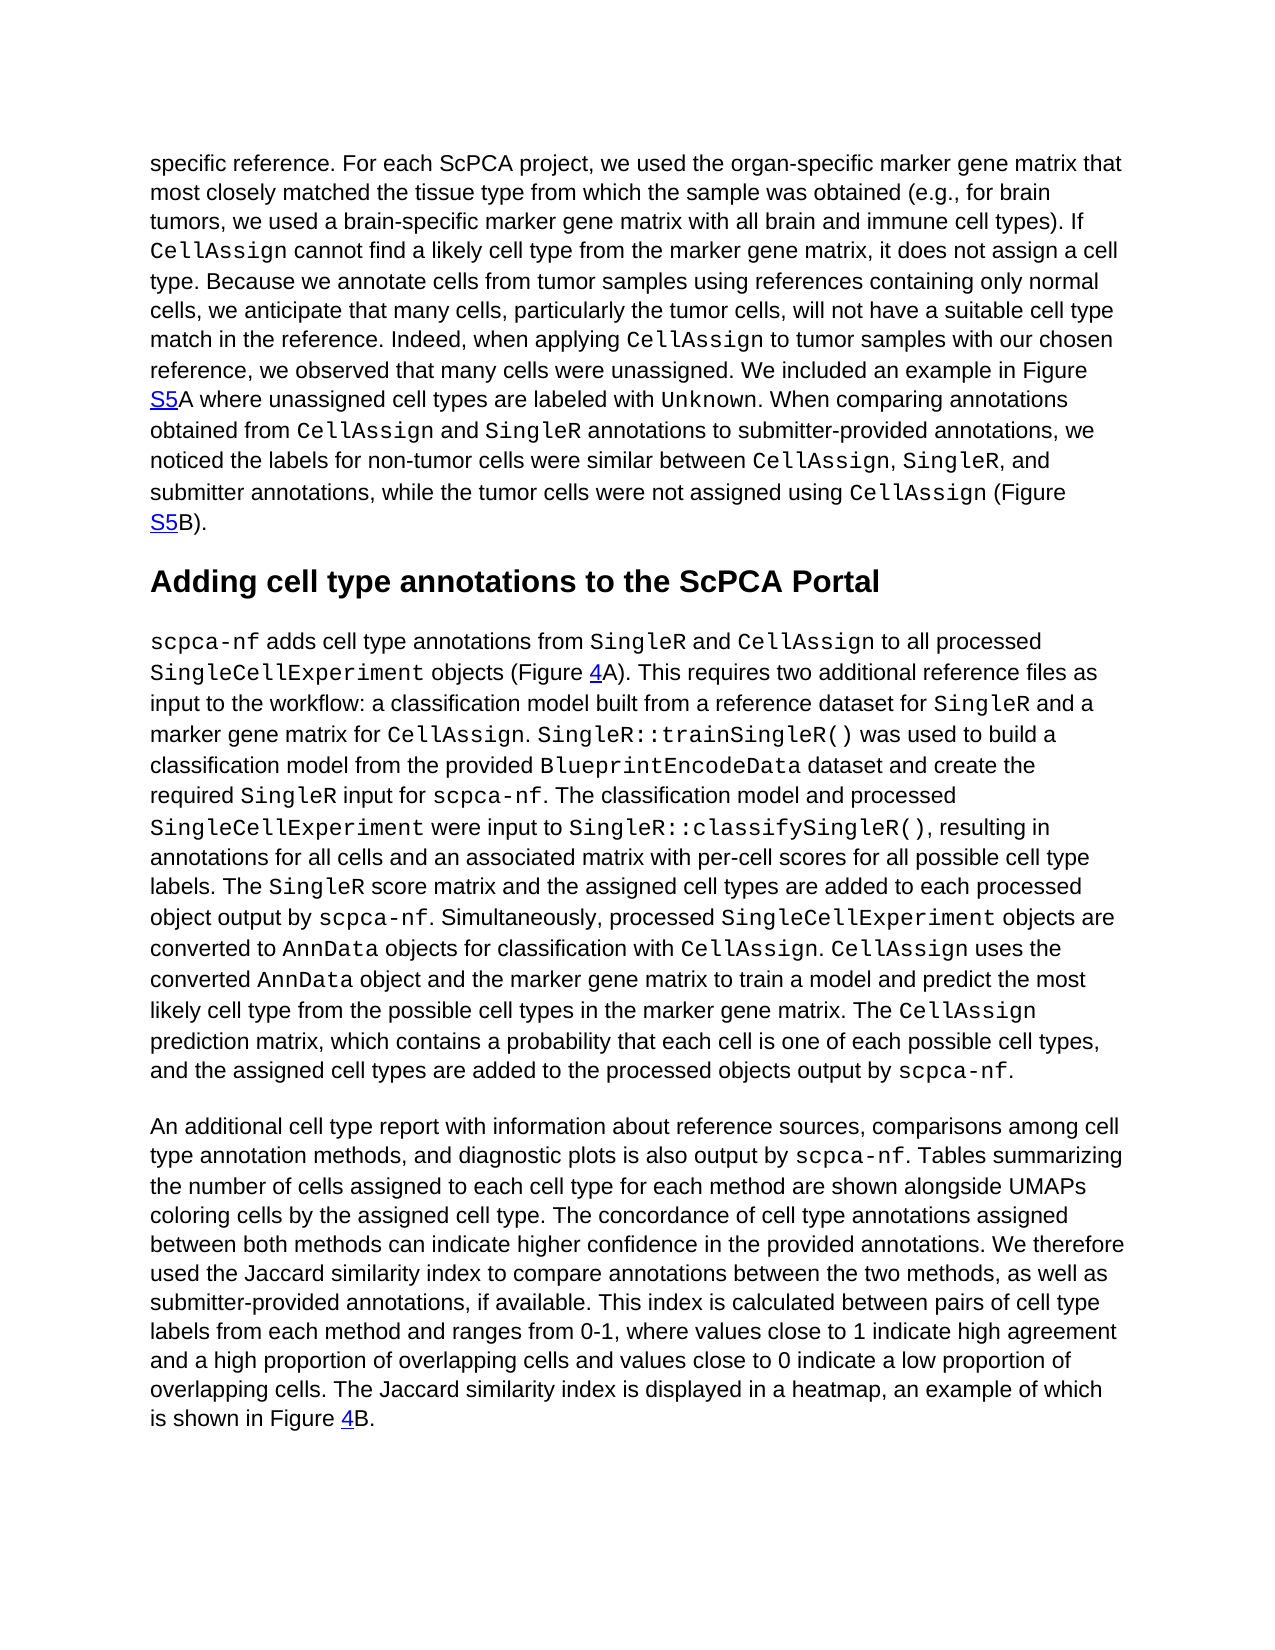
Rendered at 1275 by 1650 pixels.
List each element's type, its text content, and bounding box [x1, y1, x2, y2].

subtitle Adding cell type annotations to the ScPCA Portal [150, 563, 1125, 599]
text An additional cell type report with information about reference sources, comparisons among cell type annotation methods, and diagnostic plots is also output by scpca-nf. Tables summarizing the number of cells assigned to each cell type for each method are shown alongside UMAPs coloring cells by the assigned cell type. The concordance of cell type annotations assigned between both methods can indicate higher confidence in the provided annotations. We therefore used the Jaccard similarity index to compare annotations between the two methods, as well as submitter-provided annotations, if available. This index is calculated between pairs of cell type labels from each method and ranges from 0-1, where values close to 1 indicate high agreement and a high proportion of overlapping cells and values close to 0 indicate a low proportion of overlapping cells. The Jaccard similarity index is displayed in a heatmap, an example of which is shown in Figure 4B. [150, 1113, 1125, 1431]
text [150, 150, 1125, 536]
text scpca-nf adds cell type annotations from SingleR and CellAssign to all processed SingleCellExperiment objects (Figure 4A). This requires two additional reference files as input to the workflow: a classification model built from a reference dataset for SingleR and a marker gene matrix for CellAssign. SingleR::trainSingleR() was used to build a classification model from the provided BlueprintEncodeData dataset and create the required SingleR input for scpca-nf. The classification model and processed SingleCellExperiment were input to SingleR::classifySingleR(), resulting in annotations for all cells and an associated matrix with per-cell scores for all possible cell type labels. The SingleR score matrix and the assigned cell types are added to each processed object output by scpca-nf. Simultaneously, processed SingleCellExperiment objects are converted to AnnData objects for classification with CellAssign. CellAssign uses the converted AnnData object and the marker gene matrix to train a model and predict the most likely cell type from the possible cell types in the marker gene matrix. The CellAssign prediction matrix, which contains a probability that each cell is one of each possible cell types, and the assigned cell types are added to the processed objects output by scpca-nf. [150, 628, 1125, 1085]
